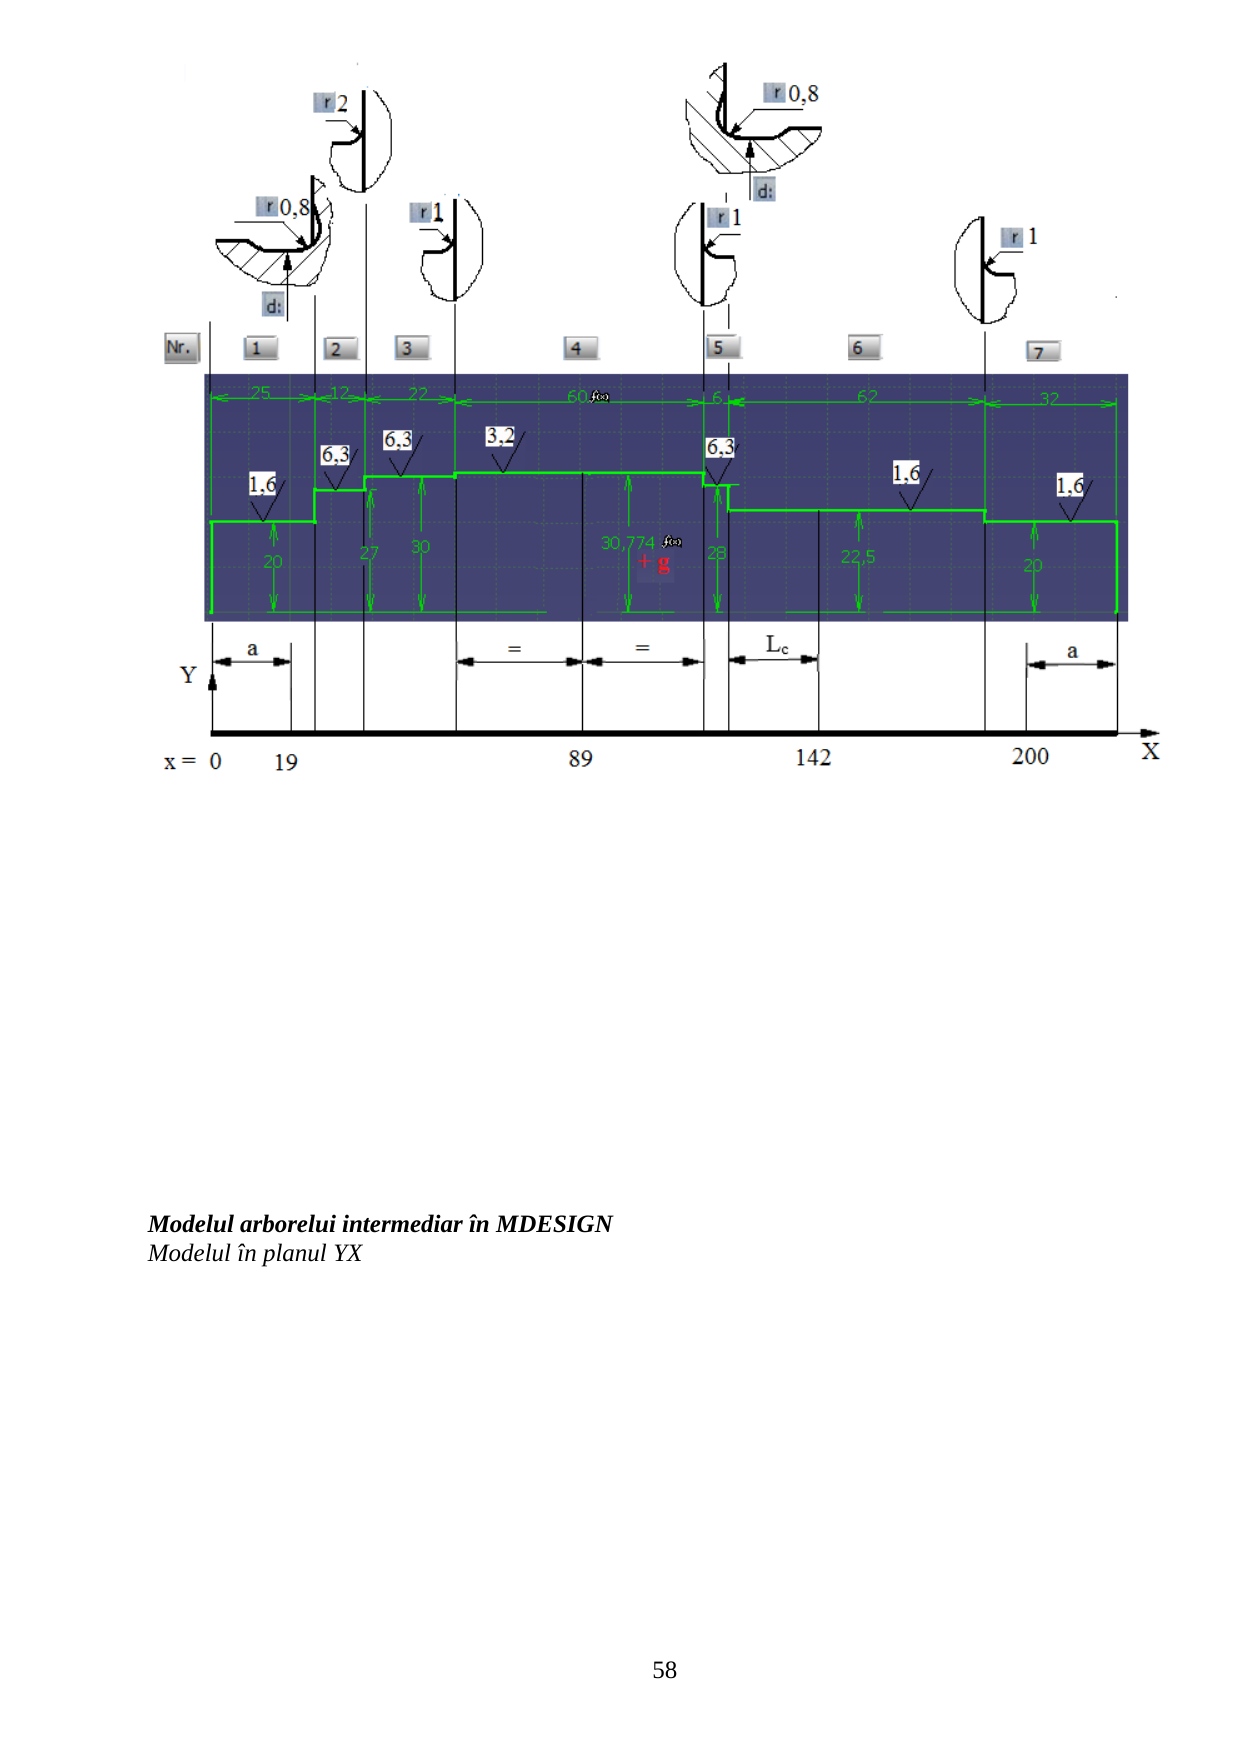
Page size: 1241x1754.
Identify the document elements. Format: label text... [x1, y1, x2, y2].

picture [147, 59, 1167, 778]
text Modelul arborelui intermediar în MDESIGN [148, 1209, 1181, 1238]
text Modelul în planul YX [148, 1238, 1181, 1267]
